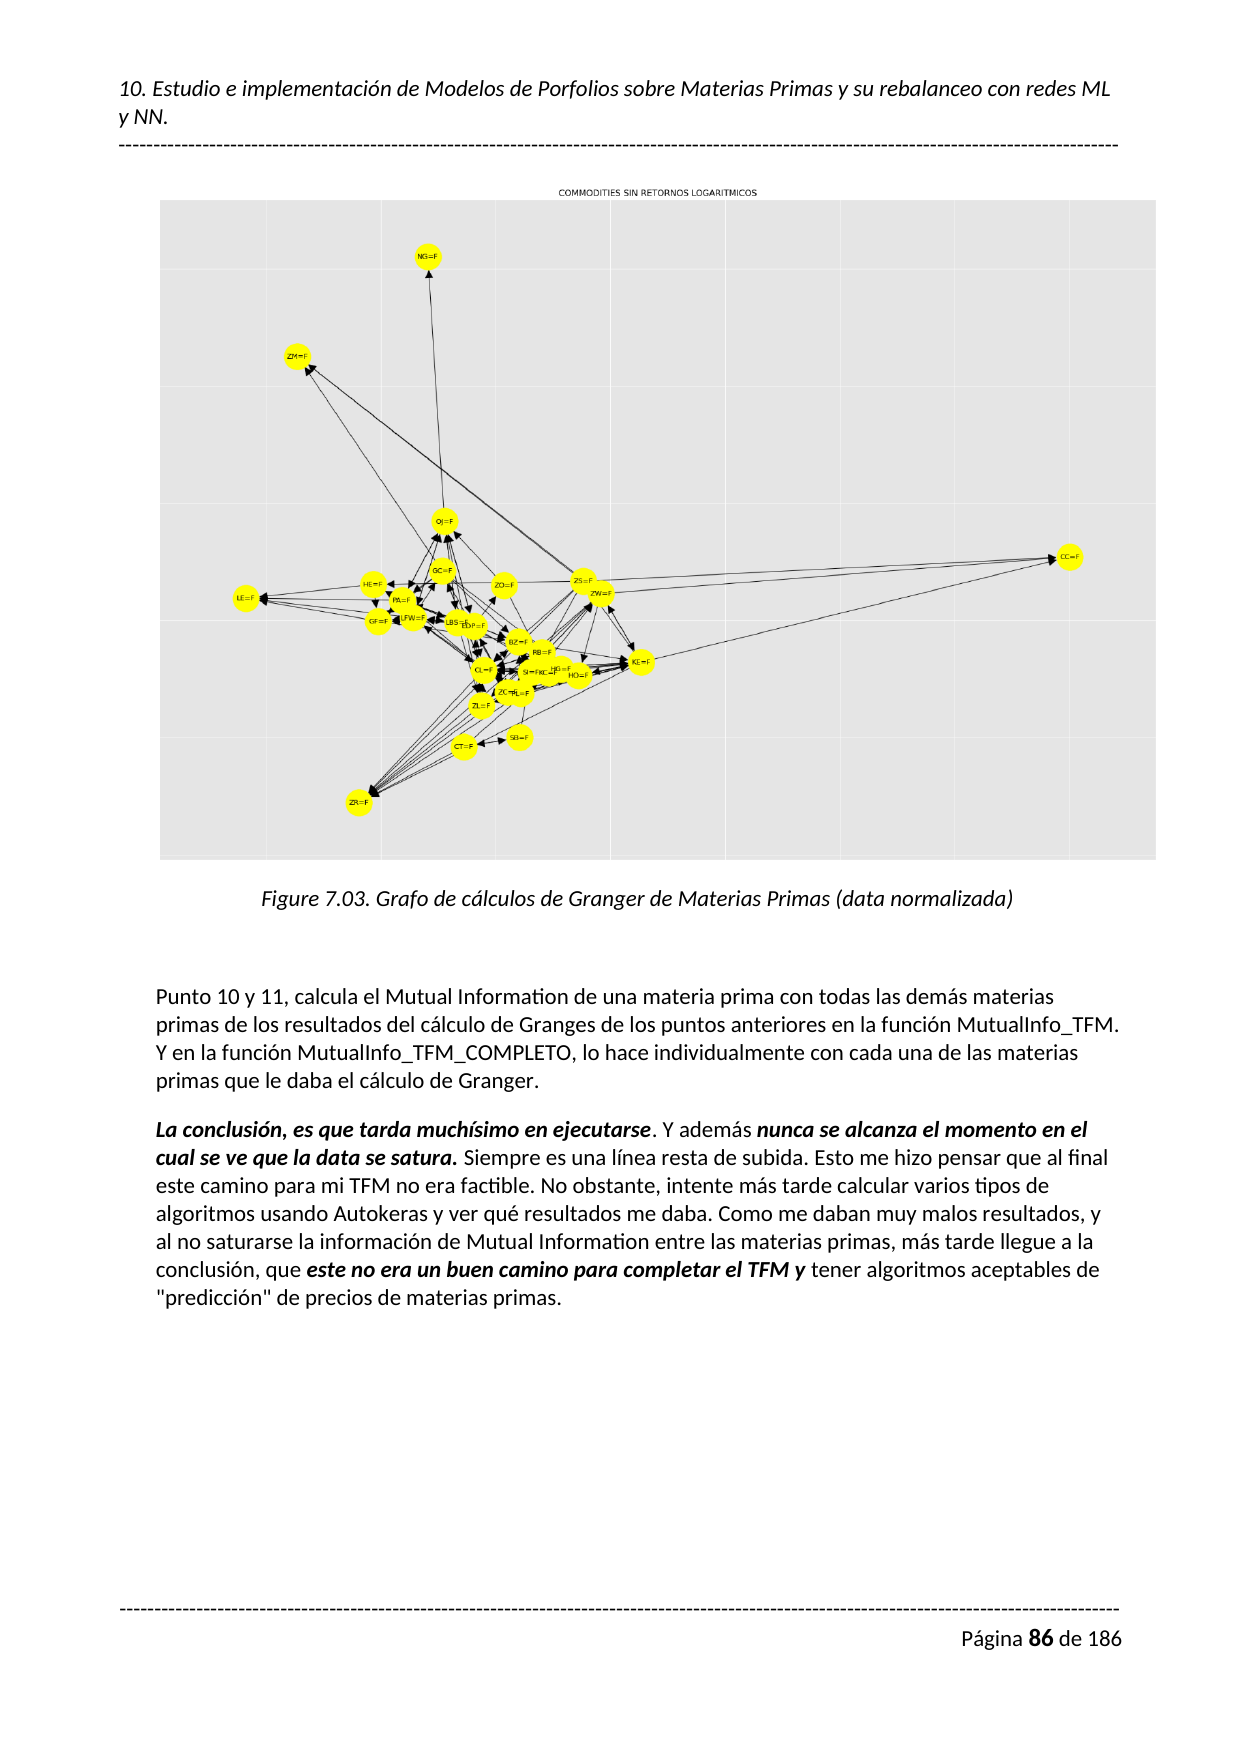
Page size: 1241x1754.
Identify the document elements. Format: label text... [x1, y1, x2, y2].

text Punto 10 y 11, calcula el Mutual Information de una materia prima con todas las demás materias primas de los resultados del cálculo de Granges de los puntos anteriores en la función MutualInfo_TFM. Y en la función MutualInfo_TFM_COMPLETO, lo hace individualmente con cada una de las materias primas que le daba el cálculo de Granger. [156, 982, 1122, 1094]
text La conclusión, es que tarda muchísimo en ejecutarse. Y además nunca se alcanza el momento en el cual se ve que la data se satura. Siempre es una línea resta de subida. Esto me hizo pensar que al final este camino para mi TFM no era factible. No obstante, intente más tarde calcular varios tipos de algoritmos usando Autokeras y ver qué resultados me daba. Como me daban muy malos resultados, y al no saturarse la información de Mutual Information entre las materias primas, más tarde llegue a la conclusión, que este no era un buen camino para completar el TFM y tener algoritmos aceptables de "predicción" de precios de materias primas. [156, 1115, 1122, 1311]
text Figure 7.03. Grafo de cálculos de Granger de Materias Primas (data normalizada) [156, 884, 1122, 912]
picture [155, 185, 1160, 864]
